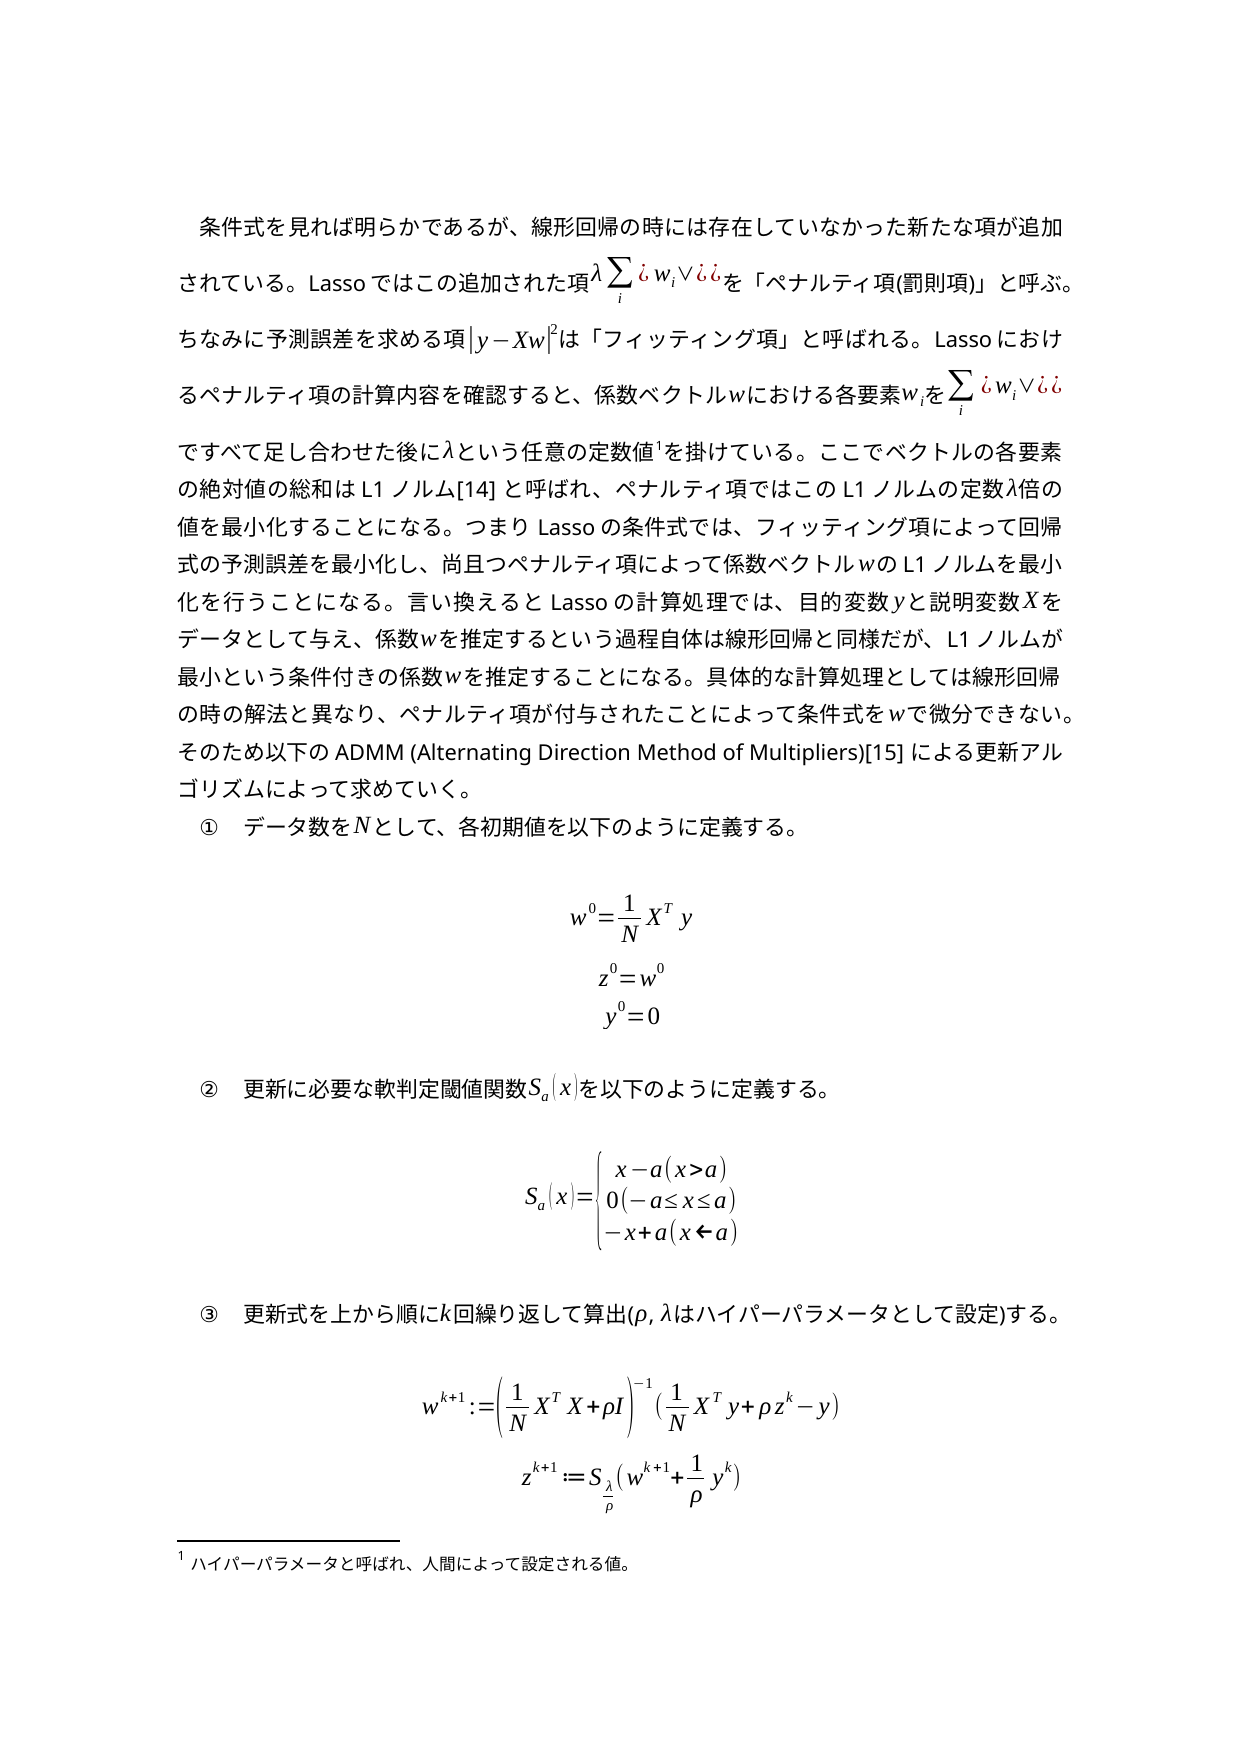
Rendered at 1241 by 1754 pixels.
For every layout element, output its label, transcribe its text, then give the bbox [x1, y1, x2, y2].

text 条件式を見れば明らかであるが、線形回帰の時には存在していなかった新たな項が追加されている。Lassoではこの追加された項を「ペナルティ項(罰則項)」と呼ぶ。ちなみに予測誤差を求める項は「フィッティング項」と呼ばれる。Lassoにおけるペナルティ項の計算内容を確認すると、係数ベクトルにおける各要素をですべて足し合わせた後にという任意の定数値を掛けている。ここでベクトルの各要素の絶対値の総和はL1ノルム[14] と呼ばれ、ペナルティ項ではこのL1ノルムの定数倍の値を最小化することになる。つまりLassoの条件式では、フィッティング項によって回帰式の予測誤差を最小化し、尚且つペナルティ項によって係数ベクトルのL1ノルムを最小化を行うことになる。言い換えるとLassoの計算処理では、目的変数と説明変数をデータとして与え、係数を推定するという過程自体は線形回帰と同様だが、L1ノルムが最小という条件付きの係数を推定することになる。具体的な計算処理としては線形回帰の時の解法と異なり、ペナルティ項が付与されたことによって条件式をで微分できない。そのため以下のADMM (Alternating Direction Method of Multipliers)[15] による更新アルゴリズムによって求めていく。 [177, 207, 1063, 807]
list 更新式を上から順に回繰り返して算出(, はハイパーパラメータとして設定)する。 [199, 1294, 1063, 1332]
list 更新に必要な軟判定閾値関数を以下のように定義する。 [199, 1069, 1063, 1107]
list データ数をとして、各初期値を以下のように定義する。 [199, 807, 1063, 844]
